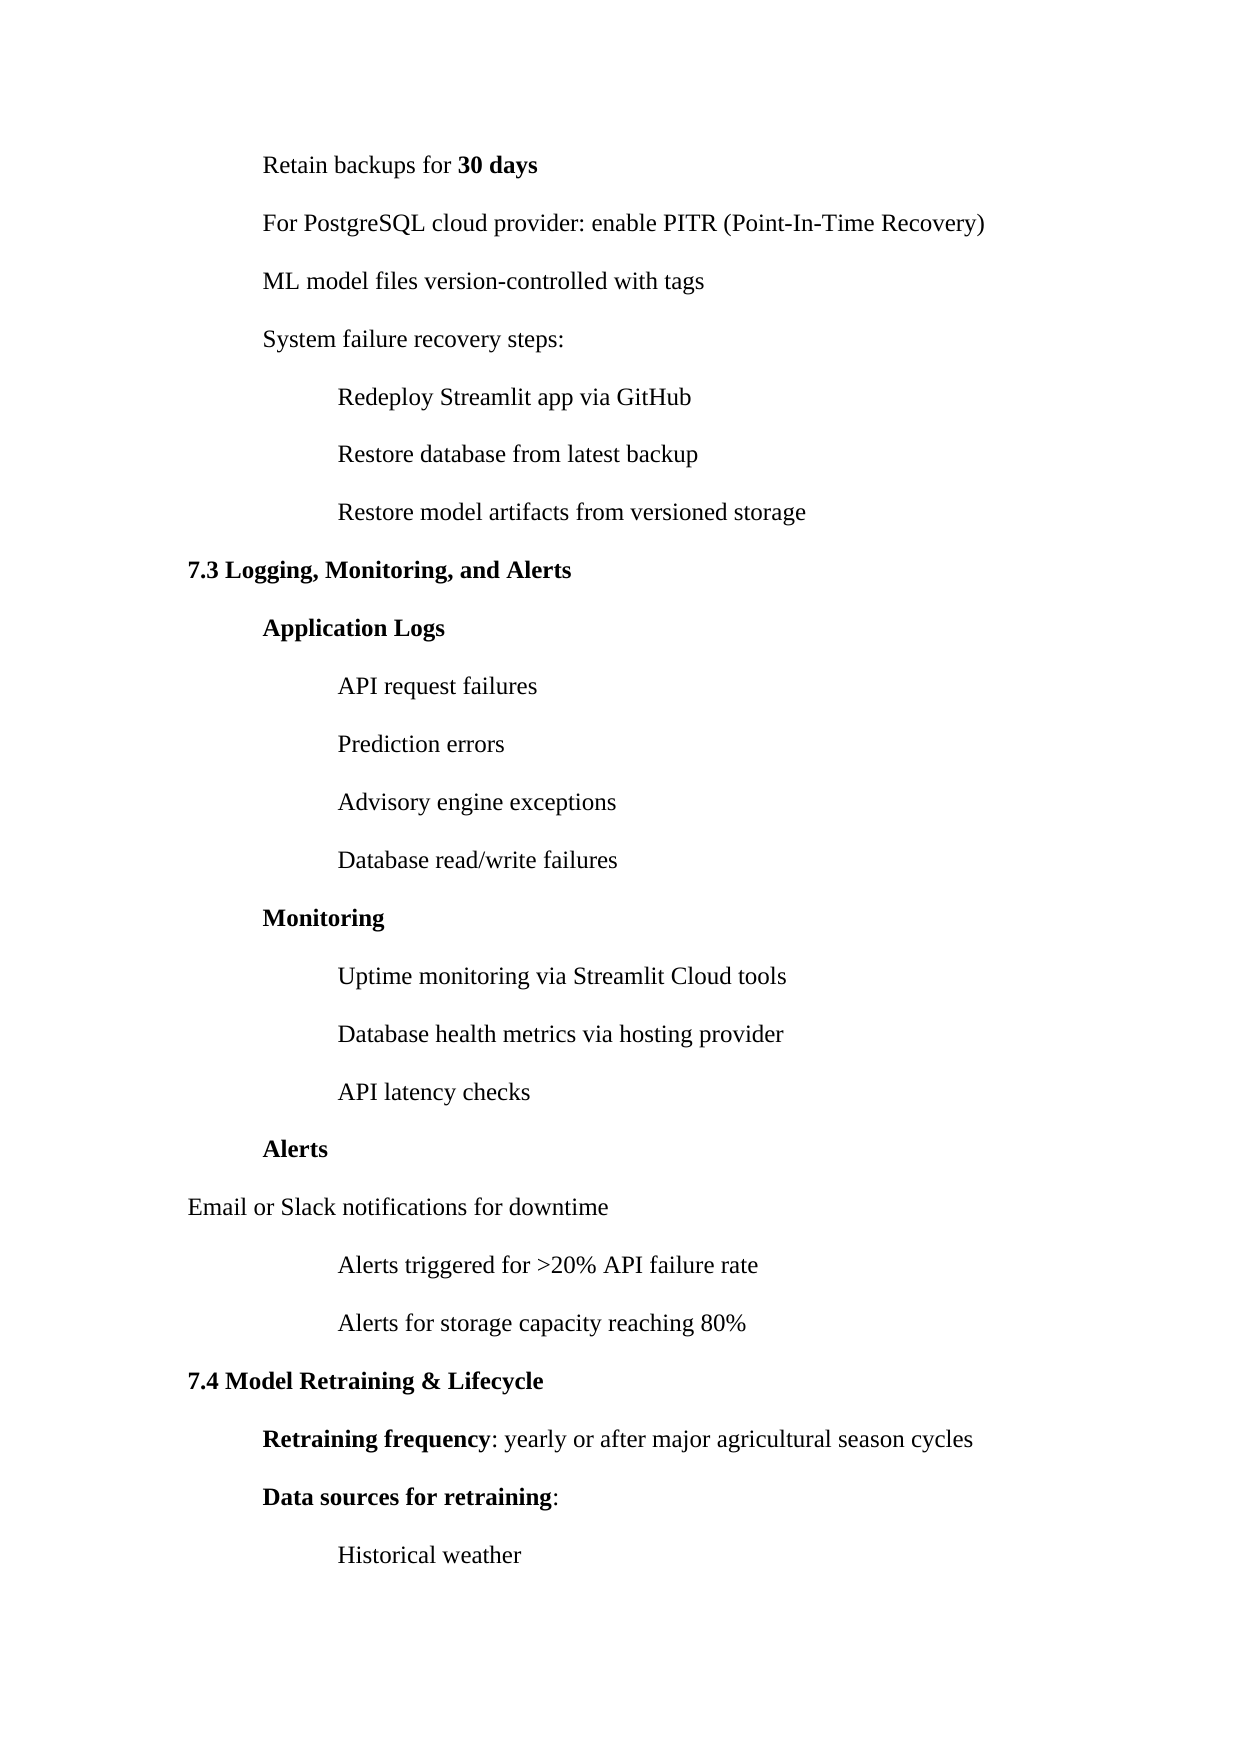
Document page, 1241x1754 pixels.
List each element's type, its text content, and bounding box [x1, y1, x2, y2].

text API request failures [337, 671, 1053, 700]
text System failure recovery steps: [262, 324, 1053, 352]
text Data sources for retraining: [262, 1482, 1053, 1511]
text Alerts for storage capacity reaching 80% [337, 1308, 1053, 1337]
text Historical weather [337, 1540, 1053, 1569]
text Alerts [262, 1134, 1053, 1163]
text Redeploy Streamlit app via GitHub [337, 382, 1053, 410]
subtitle 7.4 Model Retraining & Lifecycle [187, 1366, 1053, 1395]
text API latency checks [337, 1077, 1053, 1105]
text Alerts triggered for >20% API failure rate [337, 1250, 1053, 1279]
text Application Logs [262, 613, 1053, 642]
text Monitoring [262, 903, 1053, 932]
text Retraining frequency: yearly or after major agricultural season cycles [262, 1424, 1053, 1453]
text Prediction errors [337, 729, 1053, 758]
text Retain backups for 30 days [262, 150, 1053, 179]
text For PostgreSQL cloud provider: enable PITR (Point-In-Time Recovery) [262, 208, 1053, 237]
text Email or Slack notifications for downtime [187, 1192, 1053, 1221]
text Uptime monitoring via Streamlit Cloud tools [337, 961, 1053, 989]
text Advisory engine exceptions [337, 787, 1053, 816]
text Restore model artifacts from versioned storage [337, 497, 1053, 526]
text Database health metrics via hosting provider [337, 1019, 1053, 1047]
subtitle 7.3 Logging, Monitoring, and Alerts [187, 555, 1053, 584]
text ML model files version-controlled with tags [262, 266, 1053, 294]
text Restore database from latest backup [337, 439, 1053, 468]
text Database read/write failures [337, 845, 1053, 874]
